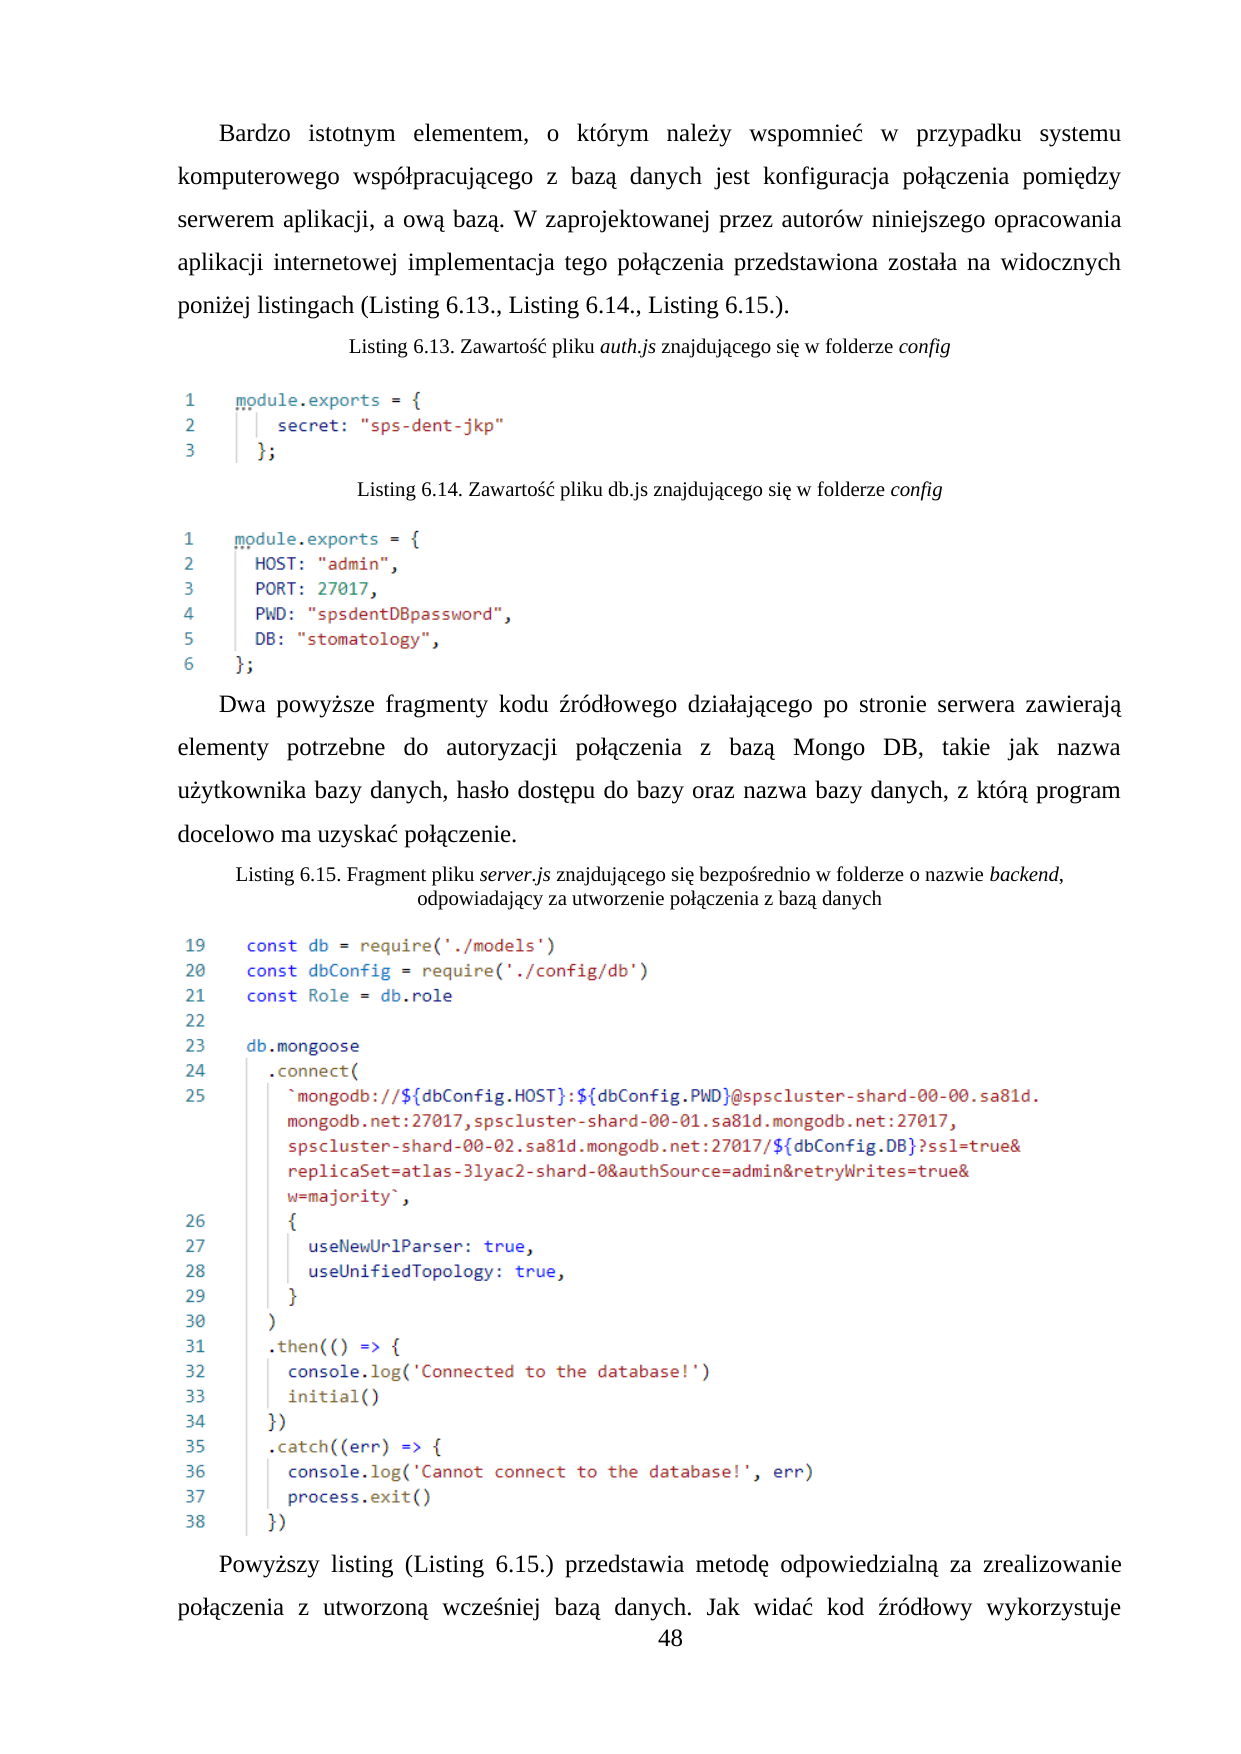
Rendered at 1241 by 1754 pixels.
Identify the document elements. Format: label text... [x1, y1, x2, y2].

text Listing 6.13. Zawartość pliku auth.js znajdującego się w folderze config [177, 334, 1122, 358]
text Listing 6.14. Zawartość pliku db.js znajdującego się w folderze config [177, 477, 1122, 501]
picture [177, 382, 544, 463]
text Bardzo istotnym elementem, o którym należy wspomnieć w przypadku systemu komputerowego współpracującego z bazą danych jest konfiguracja połączenia pomiędzy serwerem aplikacji, a ową bazą. W zaprojektowanej przez autorów niniejszego opracowania aplikacji internetowej implementacja tego połączenia przedstawiona została na widocznych poniżej listingach (Listing 6.13., Listing 6.14., Listing 6.15.). [177, 118, 1122, 319]
text Listing 6.15. Fragment pliku server.js znajdującego się bezpośrednio w folderze o nazwie backend, odpowiadający za utworzenie połączenia z bazą danych [177, 862, 1122, 910]
text Dwa powyższe fragmenty kodu źródłowego działającego po stronie serwera zawierają elementy potrzebne do autoryzacji połączenia z bazą Mongo DB, takie jak nazwa użytkownika bazy danych, hasło dostępu do bazy oraz nazwa bazy danych, z którą program docelowo ma uzyskać połączenie. [177, 689, 1122, 847]
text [177, 1549, 1122, 1621]
picture [177, 526, 520, 675]
picture [177, 935, 1055, 1536]
